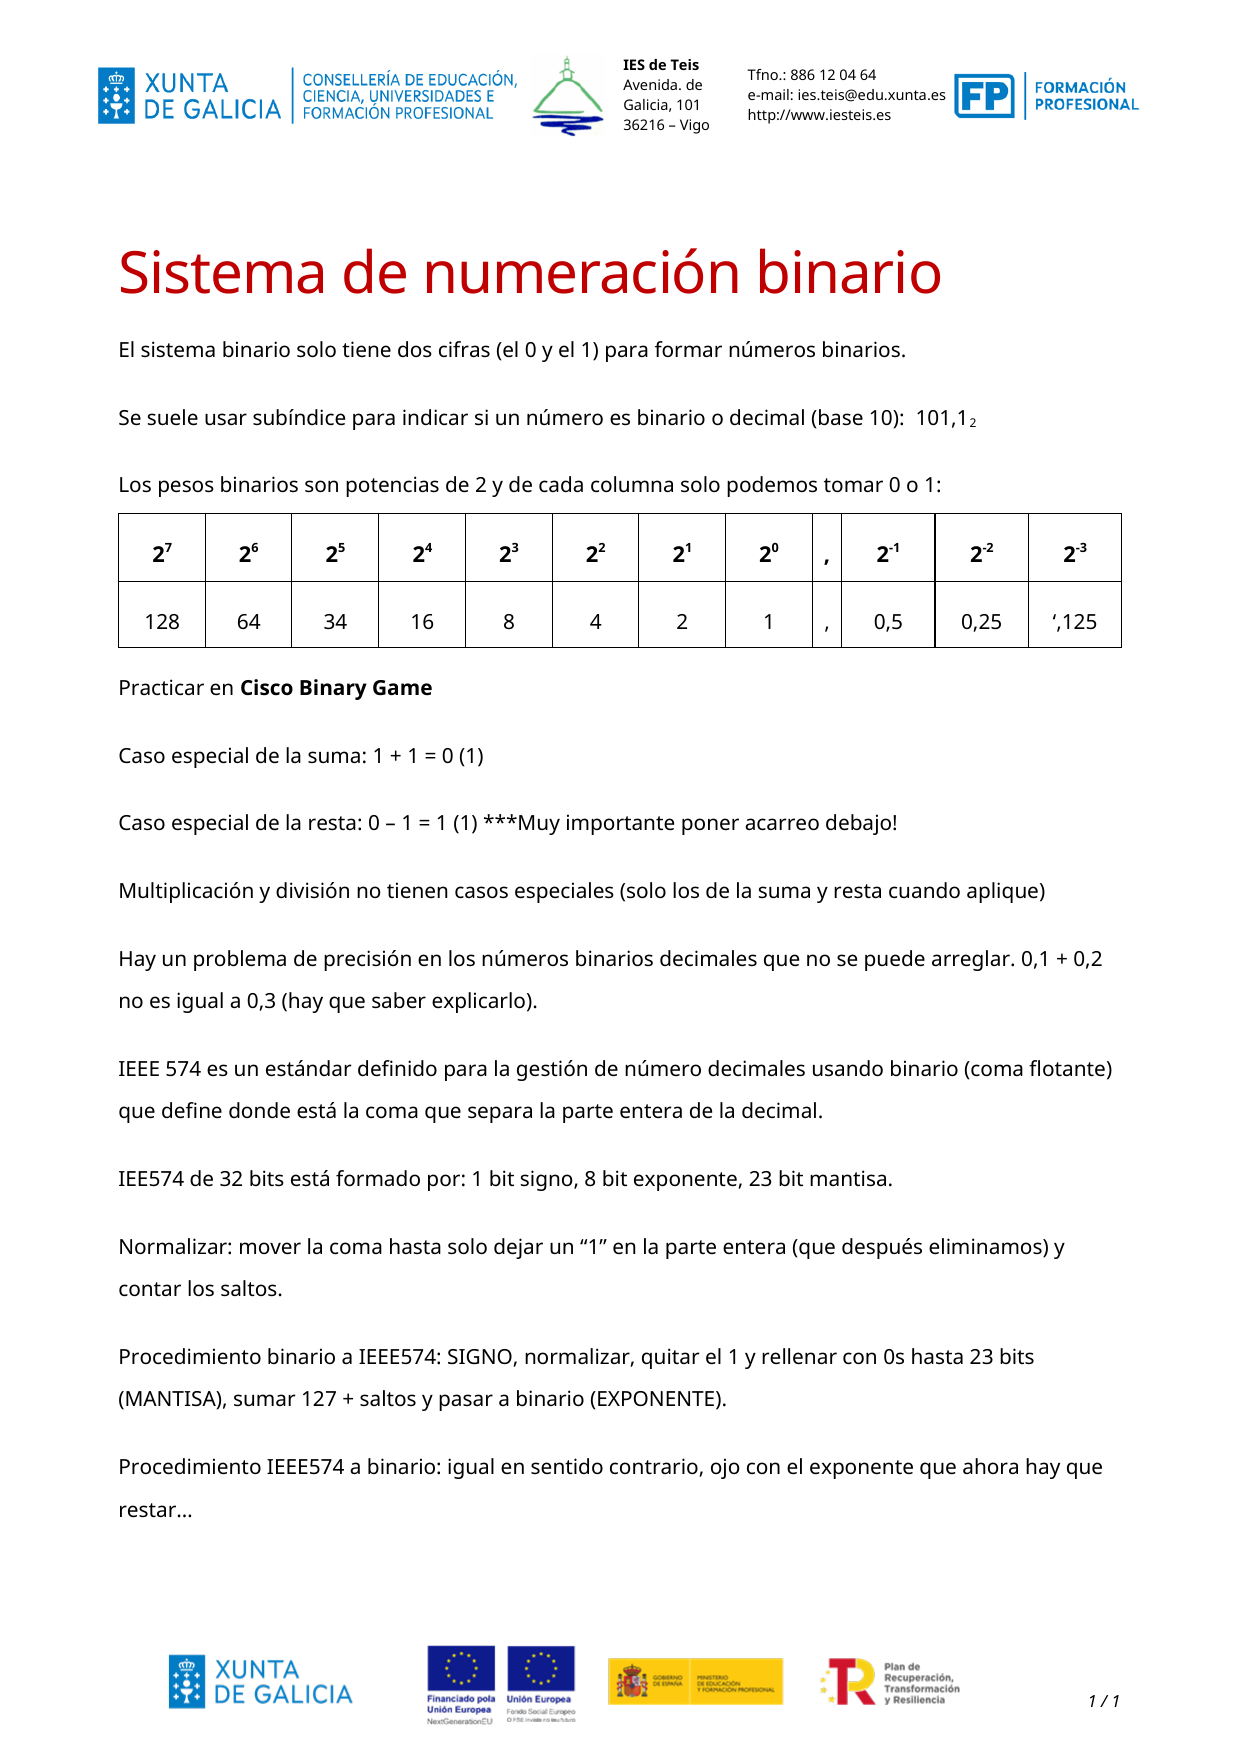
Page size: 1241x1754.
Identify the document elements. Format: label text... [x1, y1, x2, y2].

table_header 27 [119, 514, 205, 581]
text Normalizar: mover la coma hasta solo dejar un “1” en la parte entera (que después eliminamos) y contar los saltos. [118, 1232, 1122, 1303]
table_header 22 [553, 514, 638, 581]
table_cell 8 [466, 582, 552, 647]
table_header 2-3 [1029, 514, 1121, 581]
table_header 26 [206, 514, 291, 581]
table_header 2-2 [936, 514, 1028, 581]
table_header 23 [466, 514, 552, 581]
table_header 2-1 [842, 514, 934, 581]
table_cell 16 [379, 582, 465, 647]
table_header 21 [639, 514, 725, 581]
picture [95, 64, 519, 127]
table_cell 2 [639, 582, 725, 647]
table_header 25 [292, 514, 378, 581]
table_cell 1 [726, 582, 812, 647]
table_cell , [813, 582, 841, 647]
text Procedimiento binario a IEEE574: SIGNO, normalizar, quitar el 1 y rellenar con 0s hasta 23 bits (MANTISA), sumar 127 + saltos y pasar a binario (EXPONENTE). [118, 1342, 1122, 1413]
text Caso especial de la suma: 1 + 1 = 0 (1) [118, 741, 1122, 769]
text IEEE 574 es un estándar definido para la gestión de número decimales usando binario (coma flotante) que define donde está la coma que separa la parte entera de la decimal. [118, 1054, 1122, 1125]
table_cell 64 [206, 582, 291, 647]
table_cell 0,5 [842, 582, 934, 647]
picture [949, 67, 1146, 124]
table_header 20 [726, 514, 812, 581]
text Los pesos binarios son potencias de 2 y de cada columna solo podemos tomar 0 o 1: [118, 470, 1122, 499]
text IEE574 de 32 bits está formado por: 1 bit signo, 8 bit exponente, 23 bit mantisa. [118, 1164, 1122, 1193]
table_cell 4 [553, 582, 638, 647]
table_header , [813, 514, 841, 581]
picture [531, 54, 605, 137]
table_cell 0,25 [936, 582, 1028, 647]
text Se suele usar subíndice para indicar si un número es binario o decimal (base 10): 101,12 [118, 403, 1122, 431]
text Caso especial de la resta: 0 – 1 = 1 (1) ***Muy importante poner acarreo debajo! [118, 808, 1122, 837]
table_cell 128 [119, 582, 205, 647]
text Hay un problema de precisión en los números binarios decimales que no se puede arreglar. 0,1 + 0,2 no es igual a 0,3 (hay que saber explicarlo). [118, 944, 1122, 1015]
table_cell ‘,125 [1029, 582, 1121, 647]
table_cell 34 [292, 582, 378, 647]
text Practicar en Cisco Binary Game [118, 673, 1122, 702]
text Procedimiento IEEE574 a binario: igual en sentido contrario, ojo con el exponente que ahora hay que restar… [118, 1452, 1122, 1523]
text El sistema binario solo tiene dos cifras (el 0 y el 1) para formar números binarios. [118, 335, 1122, 364]
table_header 24 [379, 514, 465, 581]
title Sistema de numeración binario [118, 231, 1122, 310]
picture [168, 1636, 990, 1731]
text Multiplicación y división no tienen casos especiales (solo los de la suma y resta cuando aplique) [118, 876, 1122, 904]
